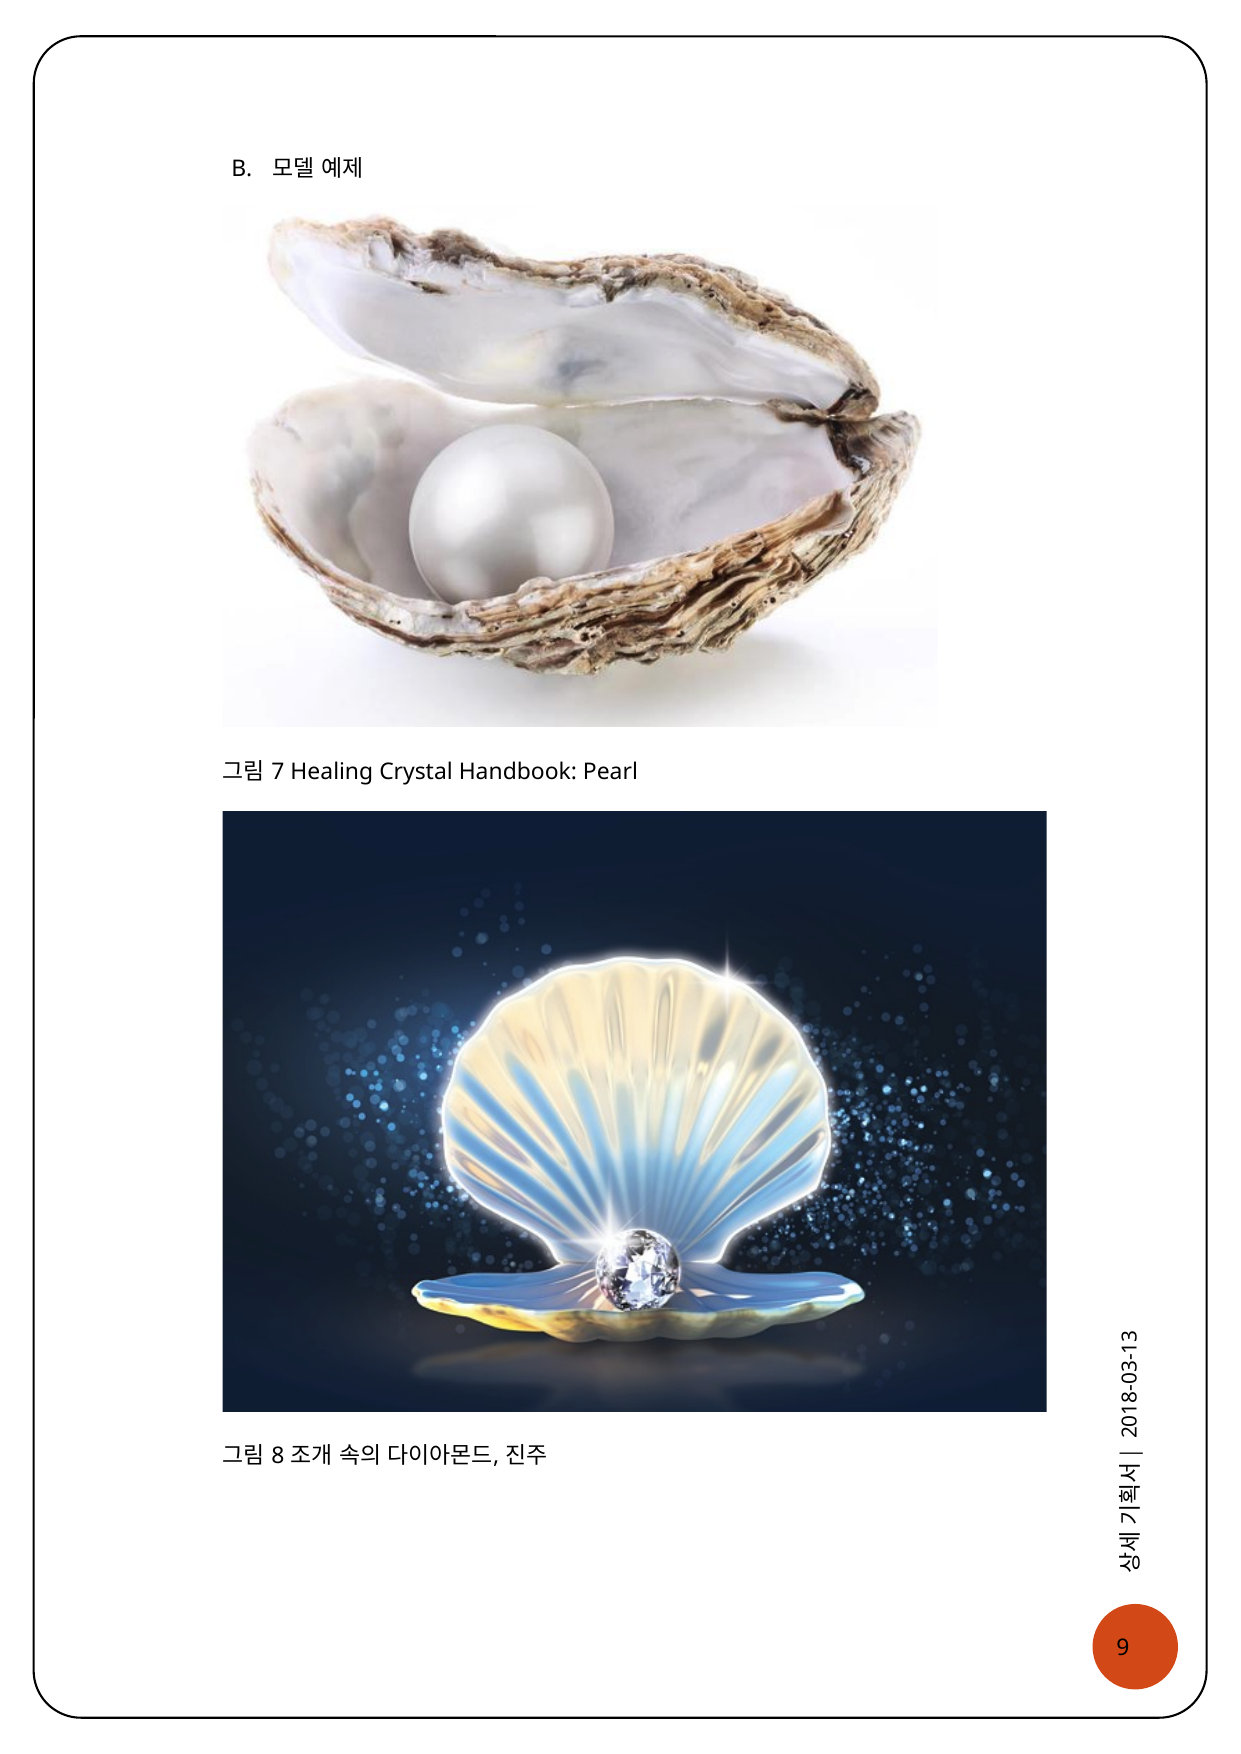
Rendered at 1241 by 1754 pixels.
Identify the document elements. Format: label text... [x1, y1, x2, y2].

text 그림 7 Healing Crystal Handbook: Pearl [223, 753, 1092, 786]
picture [222, 205, 938, 727]
list 모델 예제 [231, 150, 1092, 183]
text 그림 8 조개 속의 다이아몬드, 진주 [148, 1437, 1092, 1471]
picture [222, 811, 1047, 1412]
